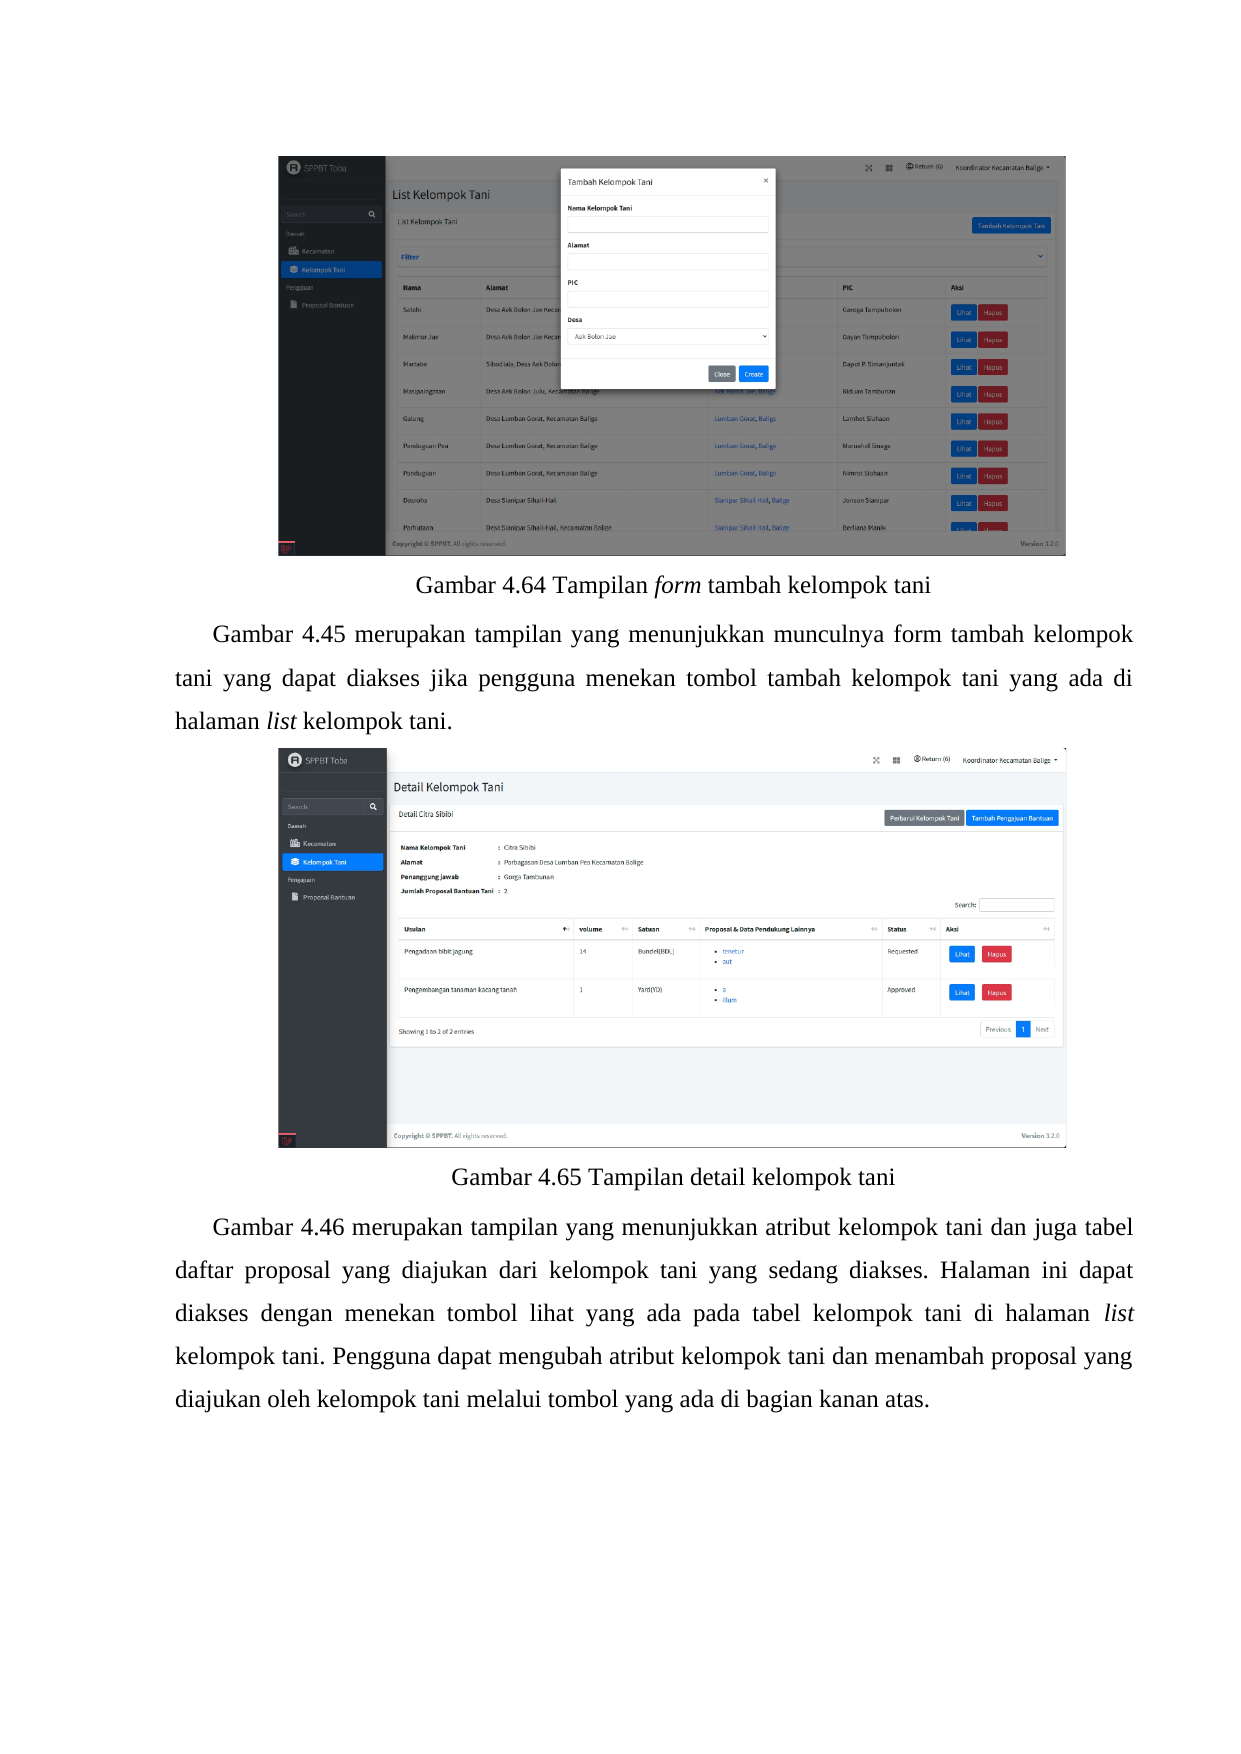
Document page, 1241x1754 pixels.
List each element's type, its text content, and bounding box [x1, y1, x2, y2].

text Gambar 4.46 merupakan tampilan yang menunjukkan atribut kelompok tani dan juga tabel daftar proposal yang diajukan dari kelompok tani yang sedang diakses. Halaman ini dapat diakses dengan menekan tombol lihat yang ada pada tabel kelompok tani di halaman list kelompok tani. Pengguna dapat mengubah atribut kelompok tani dan menambah proposal yang diajukan oleh kelompok tani melalui tombol yang ada di bagian kanan atas. [175, 1212, 1134, 1413]
picture [278, 748, 1067, 1148]
text Gambar 4.45 merupakan tampilan yang menunjukkan munculnya form tambah kelompok tani yang dapat diakses jika pengguna menekan tombol tambah kelompok tani yang ada di halaman list kelompok tani. [175, 619, 1134, 734]
picture [278, 156, 1066, 556]
